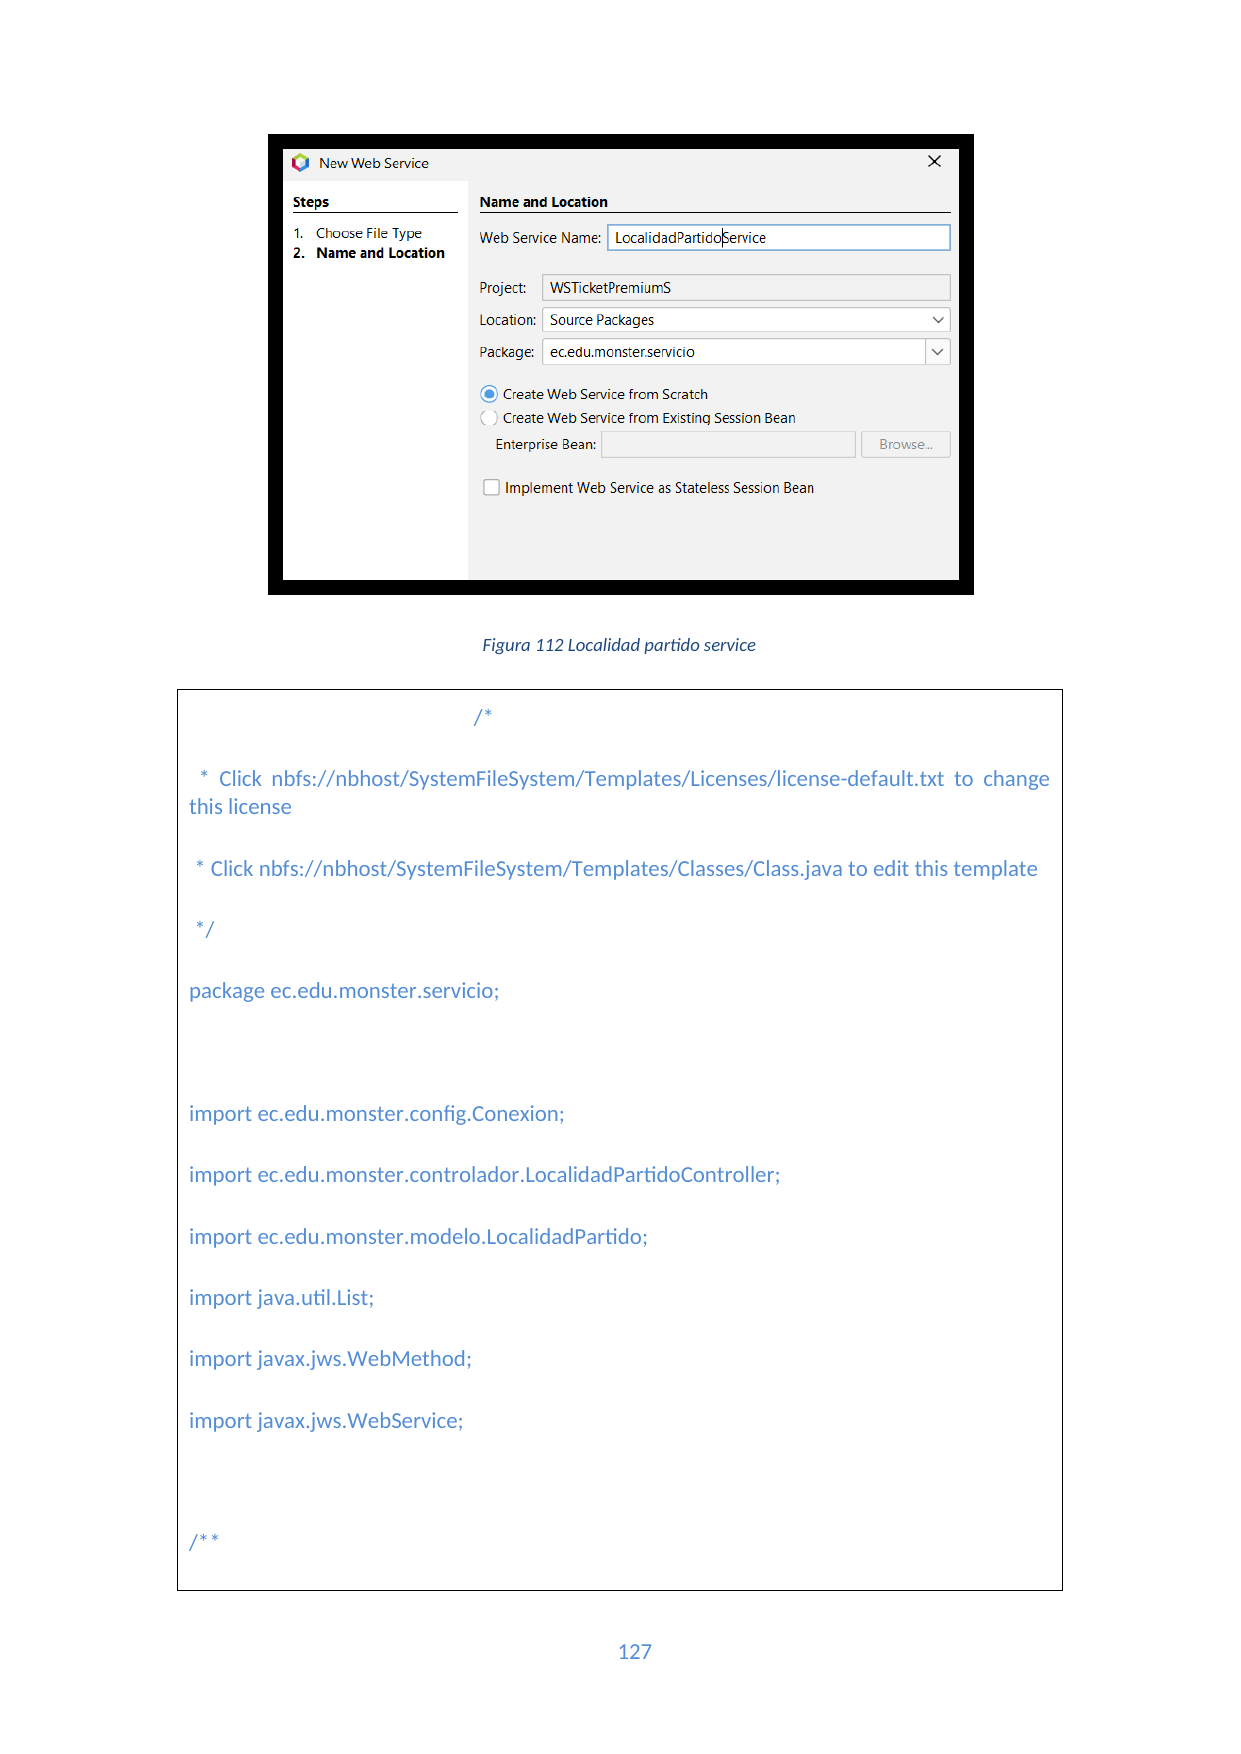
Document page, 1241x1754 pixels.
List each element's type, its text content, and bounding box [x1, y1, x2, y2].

picture [283, 149, 959, 580]
text Figura 112 Localidad partido service [177, 633, 1063, 656]
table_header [178, 690, 1062, 1590]
